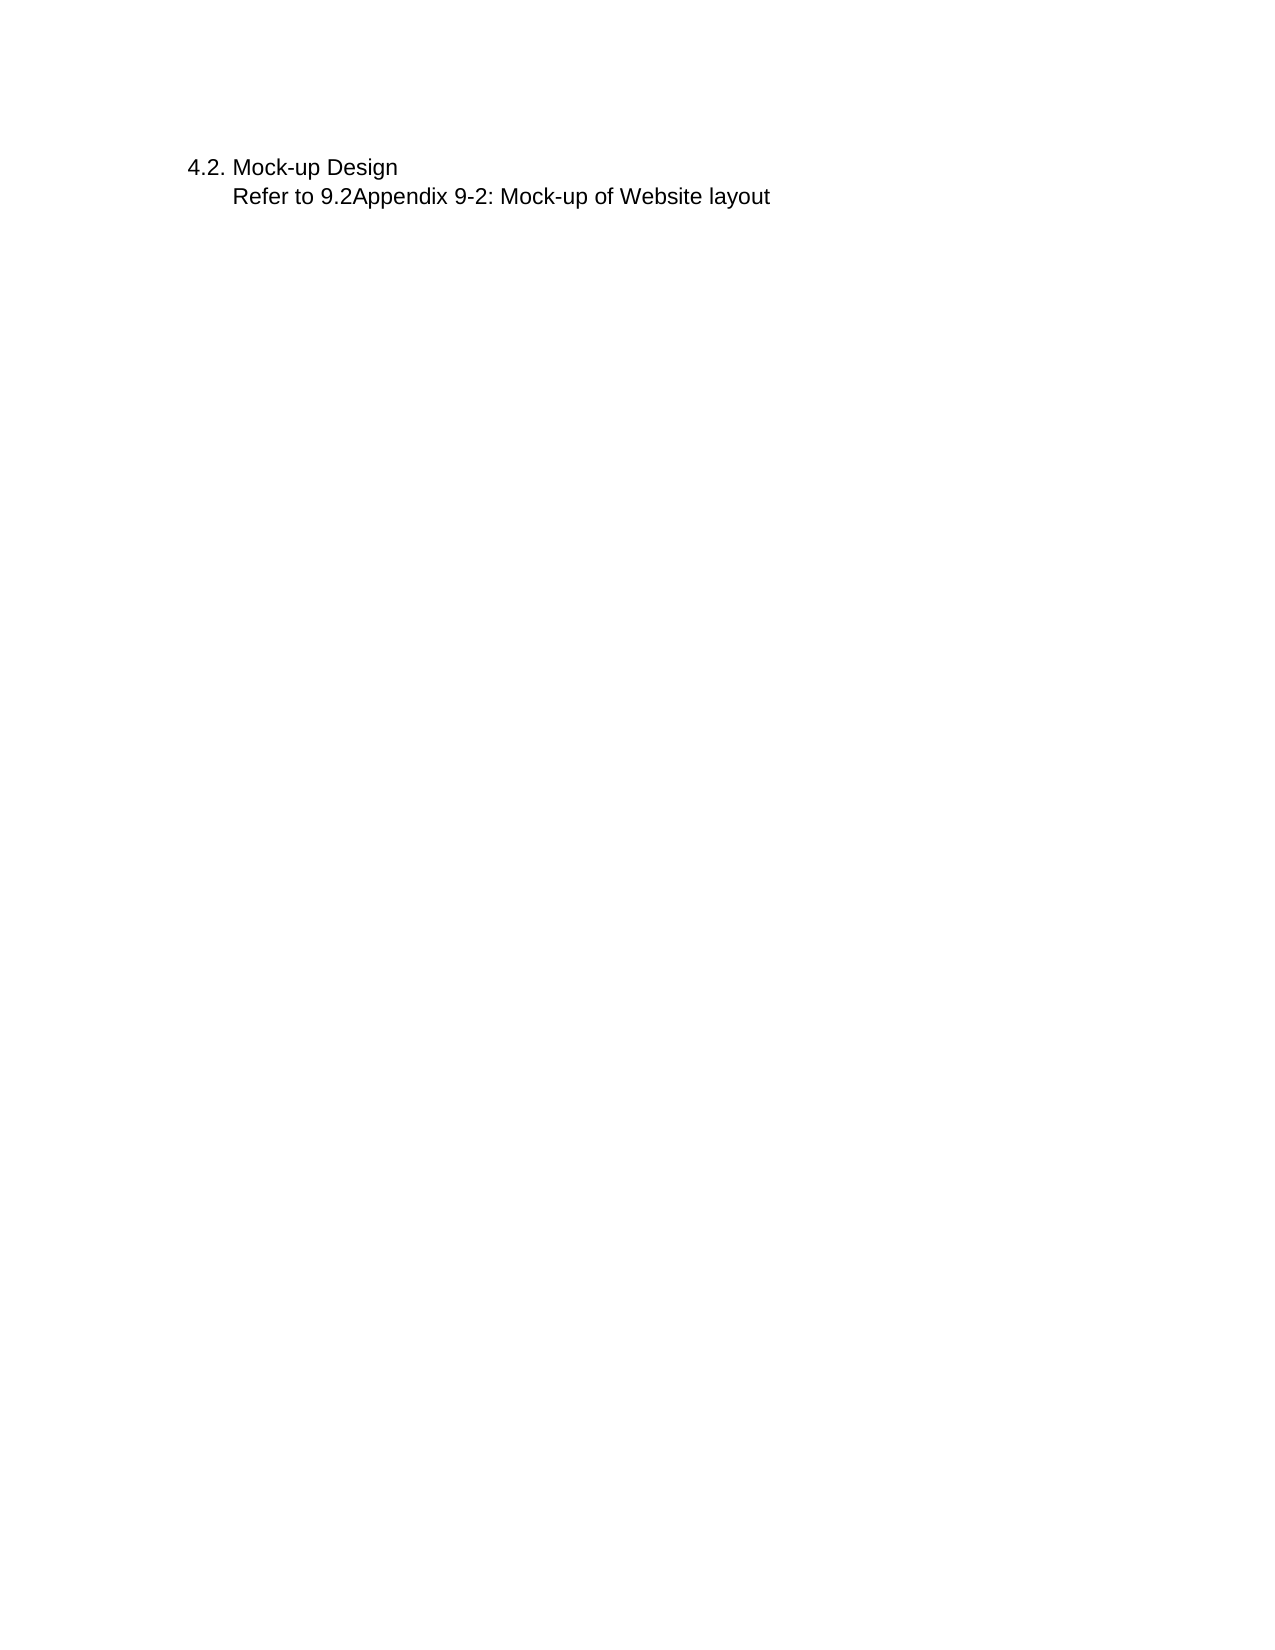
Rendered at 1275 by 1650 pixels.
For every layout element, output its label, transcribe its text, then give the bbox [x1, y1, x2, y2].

text Refer to 9.2 Appendix 9-2: Mock-up of Website layout [232, 183, 1125, 209]
subtitle Mock-up Design [187, 154, 1125, 181]
